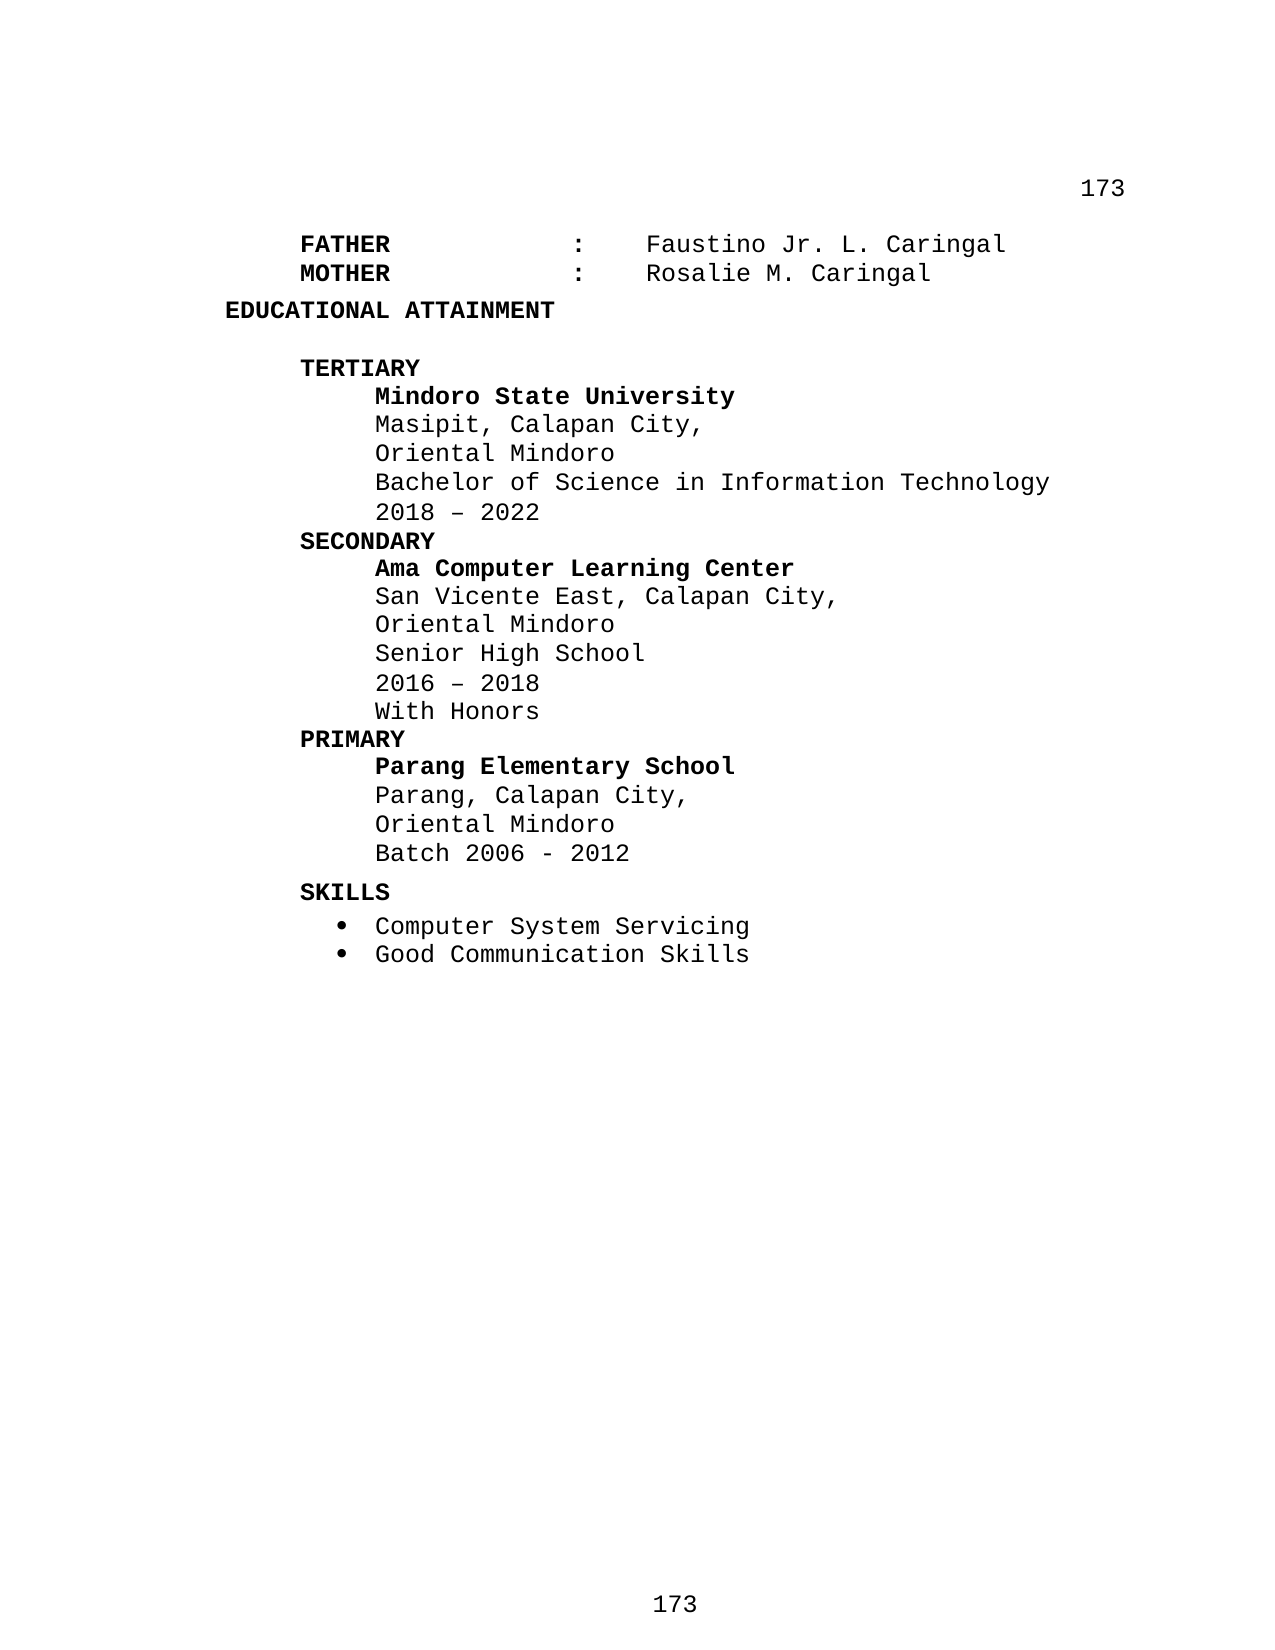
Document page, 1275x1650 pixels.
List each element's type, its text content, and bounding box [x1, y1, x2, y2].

text 2018 – 2022 [225, 499, 1125, 528]
text Bachelor of Science in Information Technology [225, 470, 1125, 498]
text 2016 – 2018 [225, 668, 1125, 697]
text Senior High School [225, 640, 1125, 668]
text Oriental Mindoro [225, 441, 1125, 469]
subtitle PRIMARY [225, 725, 1125, 753]
text Masipit, Calapan City, [225, 411, 1125, 440]
text Mindoro State University [225, 382, 1125, 411]
text Parang, Calapan City, [225, 783, 1125, 811]
text Ama Computer Learning Center [225, 555, 1125, 583]
text FATHER : Faustino Jr. L. Caringal [225, 230, 1125, 258]
subtitle SECONDARY [225, 528, 1125, 555]
text MOTHER : Rosalie M. Caringal [225, 258, 1125, 287]
text TERTIARY [225, 354, 1125, 382]
subtitle EDUCATIONAL ATTAINMENT [225, 297, 1125, 326]
text Oriental Mindoro [225, 812, 1125, 840]
text Batch 2006 - 2012 [225, 841, 1125, 869]
subtitle SKILLS [225, 879, 1125, 908]
text Oriental Mindoro [225, 612, 1125, 640]
list Computer System Servicing [337, 908, 1125, 941]
text Parang Elementary School [225, 754, 1125, 782]
text San Vicente East, Calapan City, [225, 583, 1125, 612]
list Good Communication Skills [337, 941, 1125, 969]
text With Honors [225, 697, 1125, 725]
